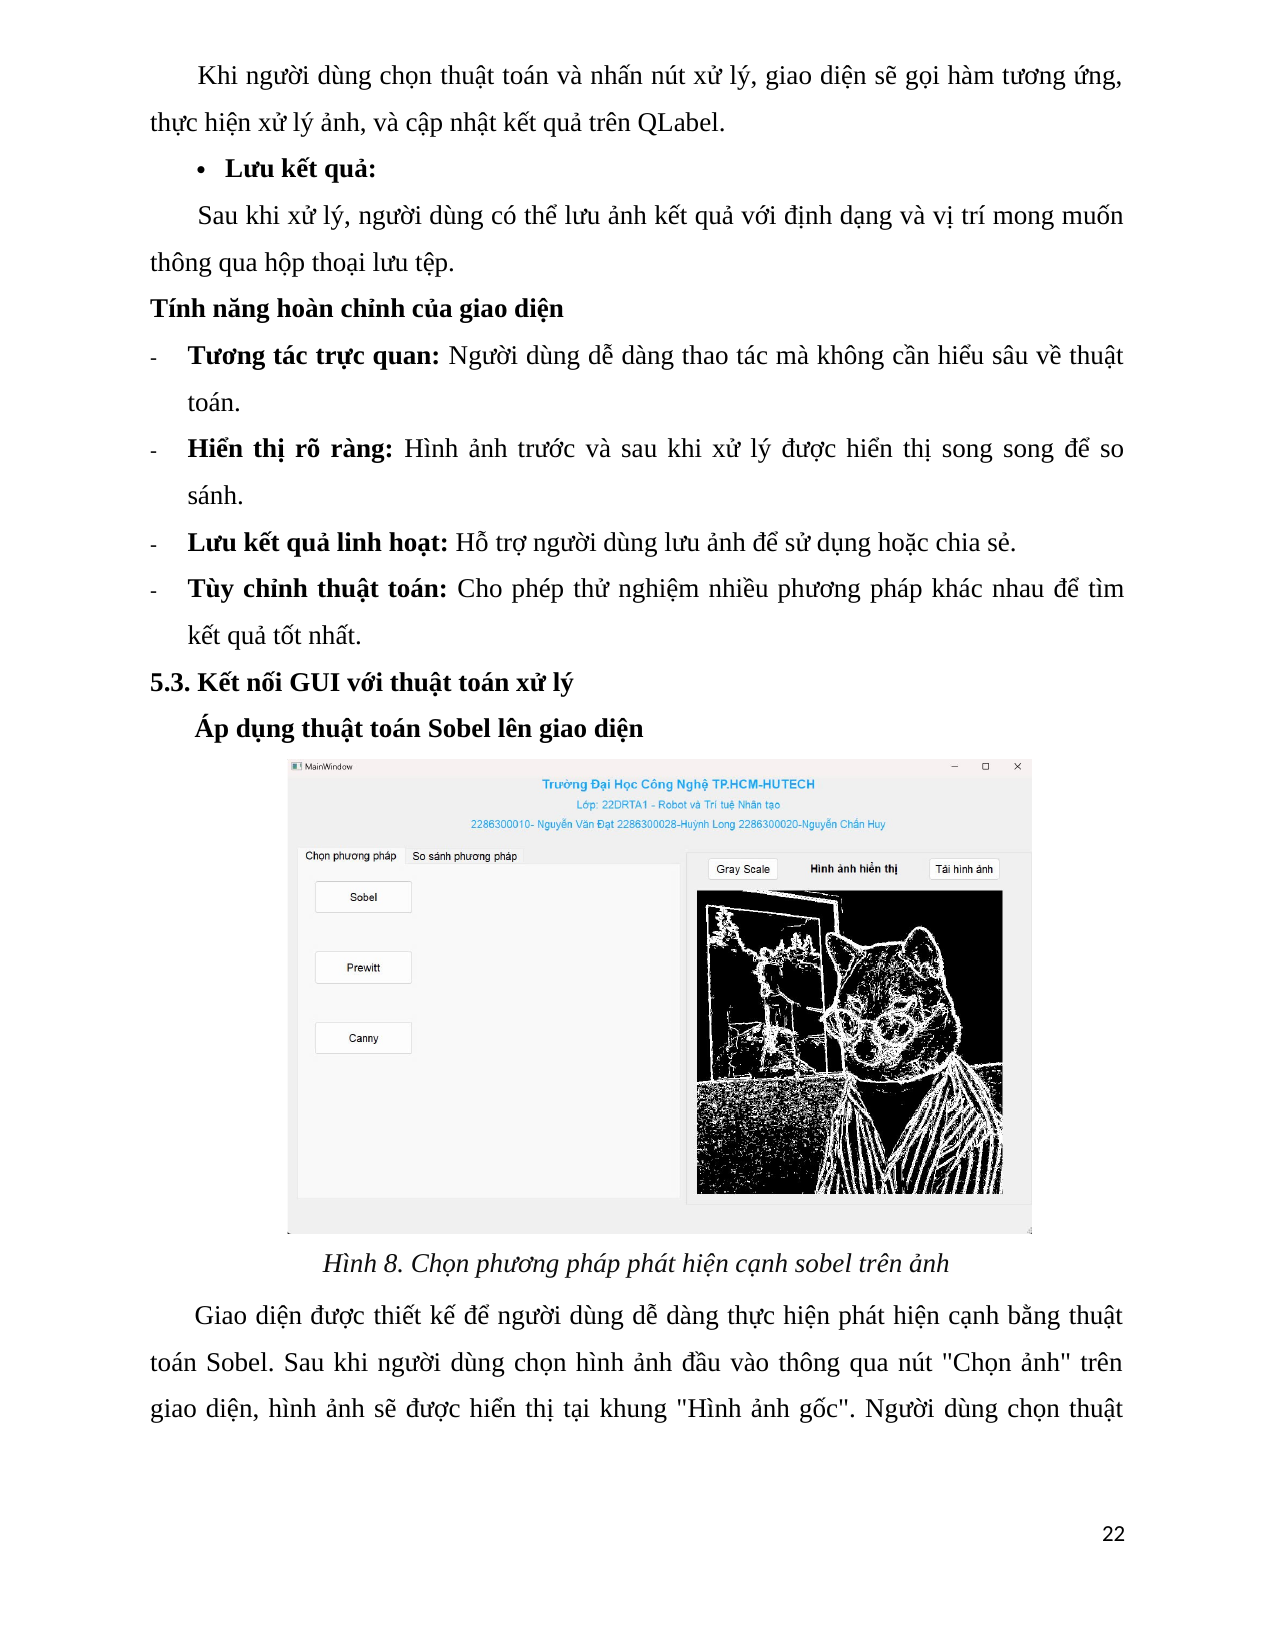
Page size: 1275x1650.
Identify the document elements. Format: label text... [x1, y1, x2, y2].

list Tương tác trực quan: Người dùng dễ dàng thao tác mà không cần hiểu sâu về thuật toán. [150, 339, 1125, 417]
list Tùy chỉnh thuật toán: Cho phép thử nghiệm nhiều phương pháp khác nhau để tìm kết quả tốt nhất. [150, 572, 1125, 650]
subtitle 5.3. Kết nối GUI với thuật toán xử lý [150, 666, 1125, 697]
list Hiển thị rõ ràng: Hình ảnh trước và sau khi xử lý được hiển thị song song để so sánh. [150, 432, 1125, 510]
text Khi người dùng chọn thuật toán và nhấn nút xử lý, giao diện sẽ gọi hàm tương ứng, thực hiện xử lý ảnh, và cập nhật kết quả trên QLabel. [150, 59, 1125, 137]
text Sau khi xử lý, người dùng có thể lưu ảnh kết quả với định dạng và vị trí mong muốn thông qua hộp thoại lưu tệp. [150, 199, 1125, 277]
text Áp dụng thuật toán Sobel lên giao diện [150, 712, 1125, 743]
picture [287, 759, 1032, 1234]
list Lưu kết quả linh hoạt: Hỗ trợ người dùng lưu ảnh để sử dụng hoặc chia sẻ. [150, 526, 1125, 557]
text Hình 8. Chọn phương pháp phát hiện cạnh sobel trên ảnh [150, 1247, 1125, 1278]
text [150, 1299, 1125, 1423]
list Lưu kết quả: [150, 152, 1125, 183]
text Tính năng hoàn chỉnh của giao diện [150, 292, 1125, 323]
